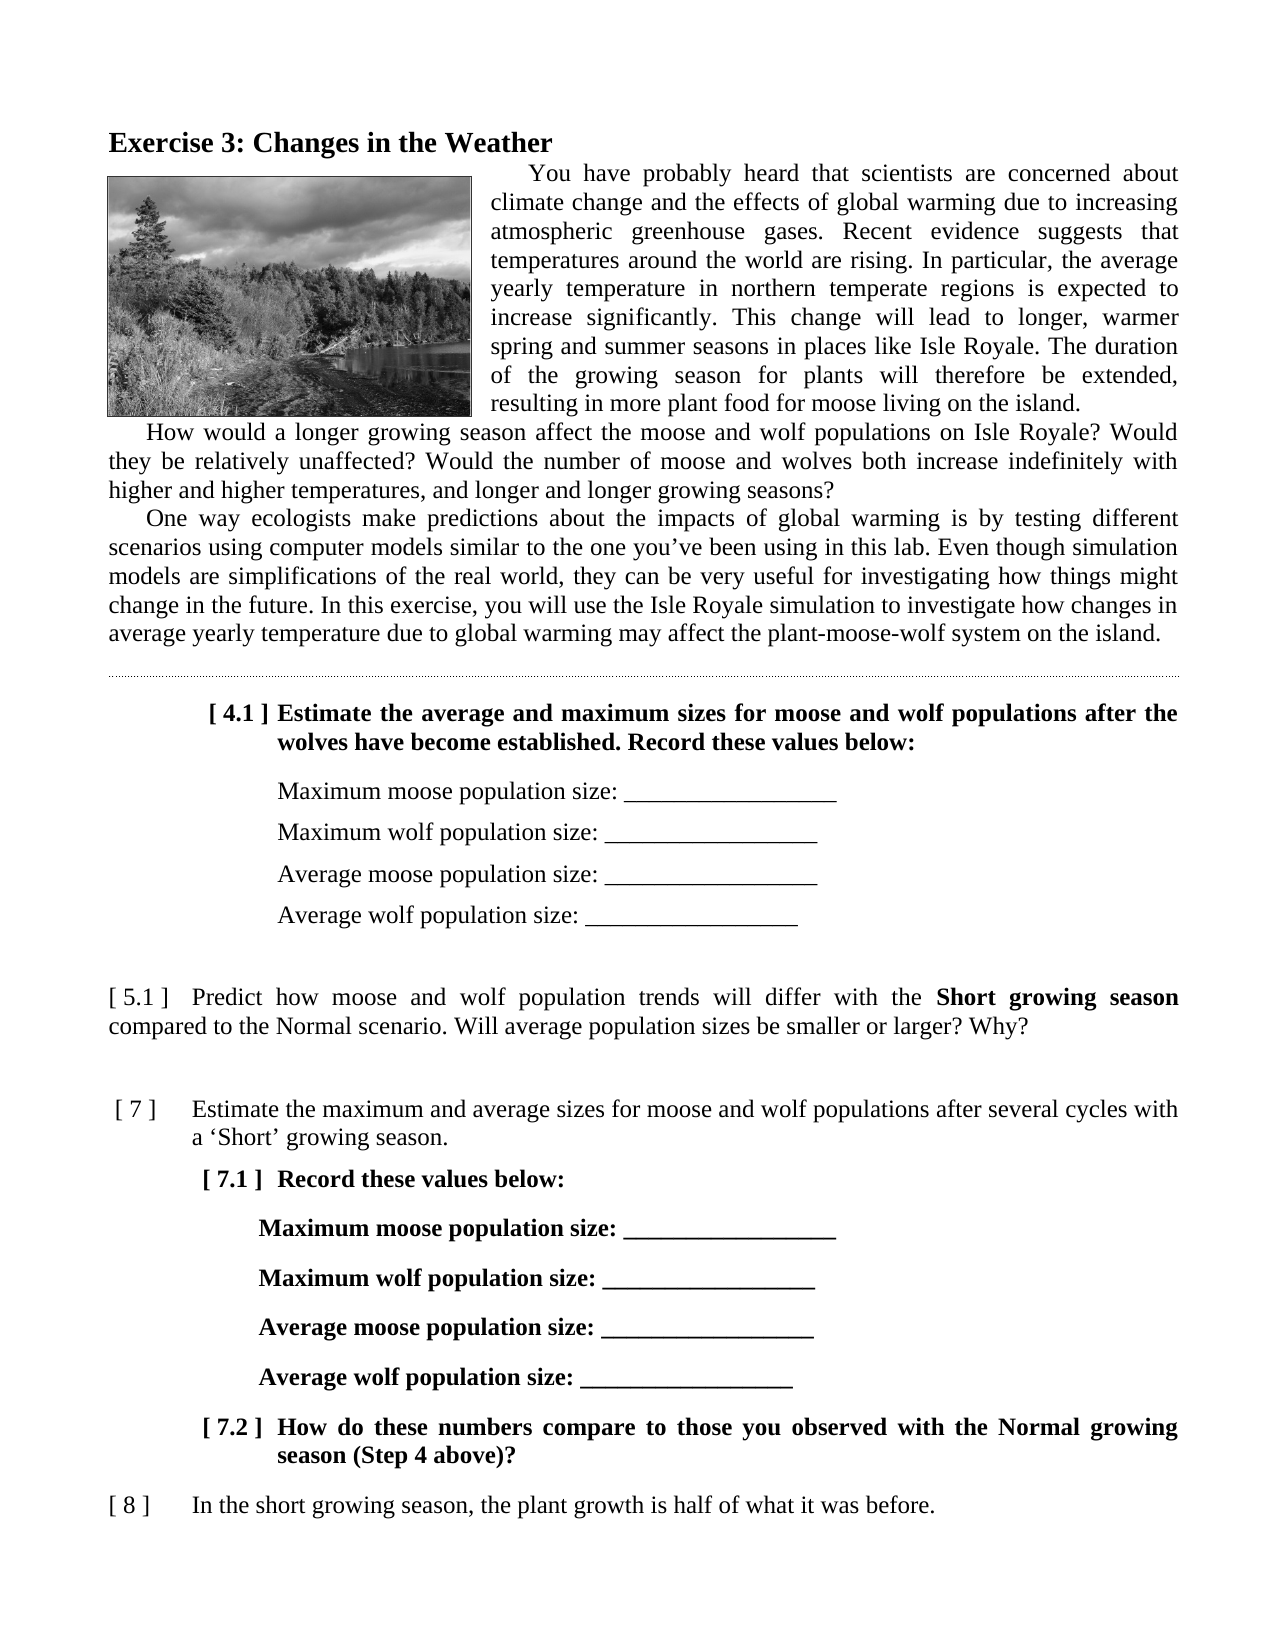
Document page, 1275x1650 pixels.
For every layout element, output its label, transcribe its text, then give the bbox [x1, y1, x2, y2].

text [ 8 ] In the short growing season, the plant growth is half of what it was before. [108, 1490, 1179, 1519]
text [ 7 ] Estimate the maximum and average sizes for moose and wolf populations after several cycles with a ‘Short’ growing season. [108, 1094, 1179, 1151]
text [ 5.1 ] Predict how moose and wolf population trends will differ with the Short growing season compared to the Normal scenario. Will average population sizes be smaller or larger? Why? [108, 982, 1179, 1040]
text Average wolf population size: _________________ [277, 900, 1179, 929]
list [ 7.1 ] Record these values below: [202, 1164, 1179, 1192]
text Average moose population size: _________________ [202, 1312, 1179, 1341]
list [ 7.2 ] How do these numbers compare to those you observed with the Normal growing season (Step 4 above)? [202, 1412, 1179, 1469]
text Maximum wolf population size: _________________ [277, 817, 1179, 846]
text One way ecologists make predictions about the impacts of global warming is by testing different scenarios using computer models similar to the one you’ve been using in this lab. Even though simulation models are simplifications of the real world, they can be very useful for investigating how things might change in the future. In this exercise, you will use the Isle Royale simulation to investigate how changes in average yearly temperature due to global warming may affect the plant-moose-wolf system on the island. [108, 503, 1179, 647]
text Maximum moose population size: _________________ [277, 776, 1179, 805]
text Average wolf population size: _________________ [202, 1362, 1179, 1391]
list [ 4.1 ] Estimate the average and maximum sizes for moose and wolf populations after the wolves have become established. Record these values below: [202, 698, 1179, 755]
text How would a longer growing season affect the moose and wolf populations on Isle Royale? Would they be relatively unaffected? Would the number of moose and wolves both increase indefinitely with higher and higher temperatures, and longer and longer growing seasons? [108, 417, 1179, 503]
picture [108, 177, 471, 416]
text Maximum wolf population size: _________________ [202, 1263, 1179, 1292]
text Exercise 3: Changes in the Weather [108, 125, 1179, 158]
text Average moose population size: _________________ [277, 859, 1179, 887]
text Maximum moose population size: _________________ [202, 1213, 1179, 1242]
